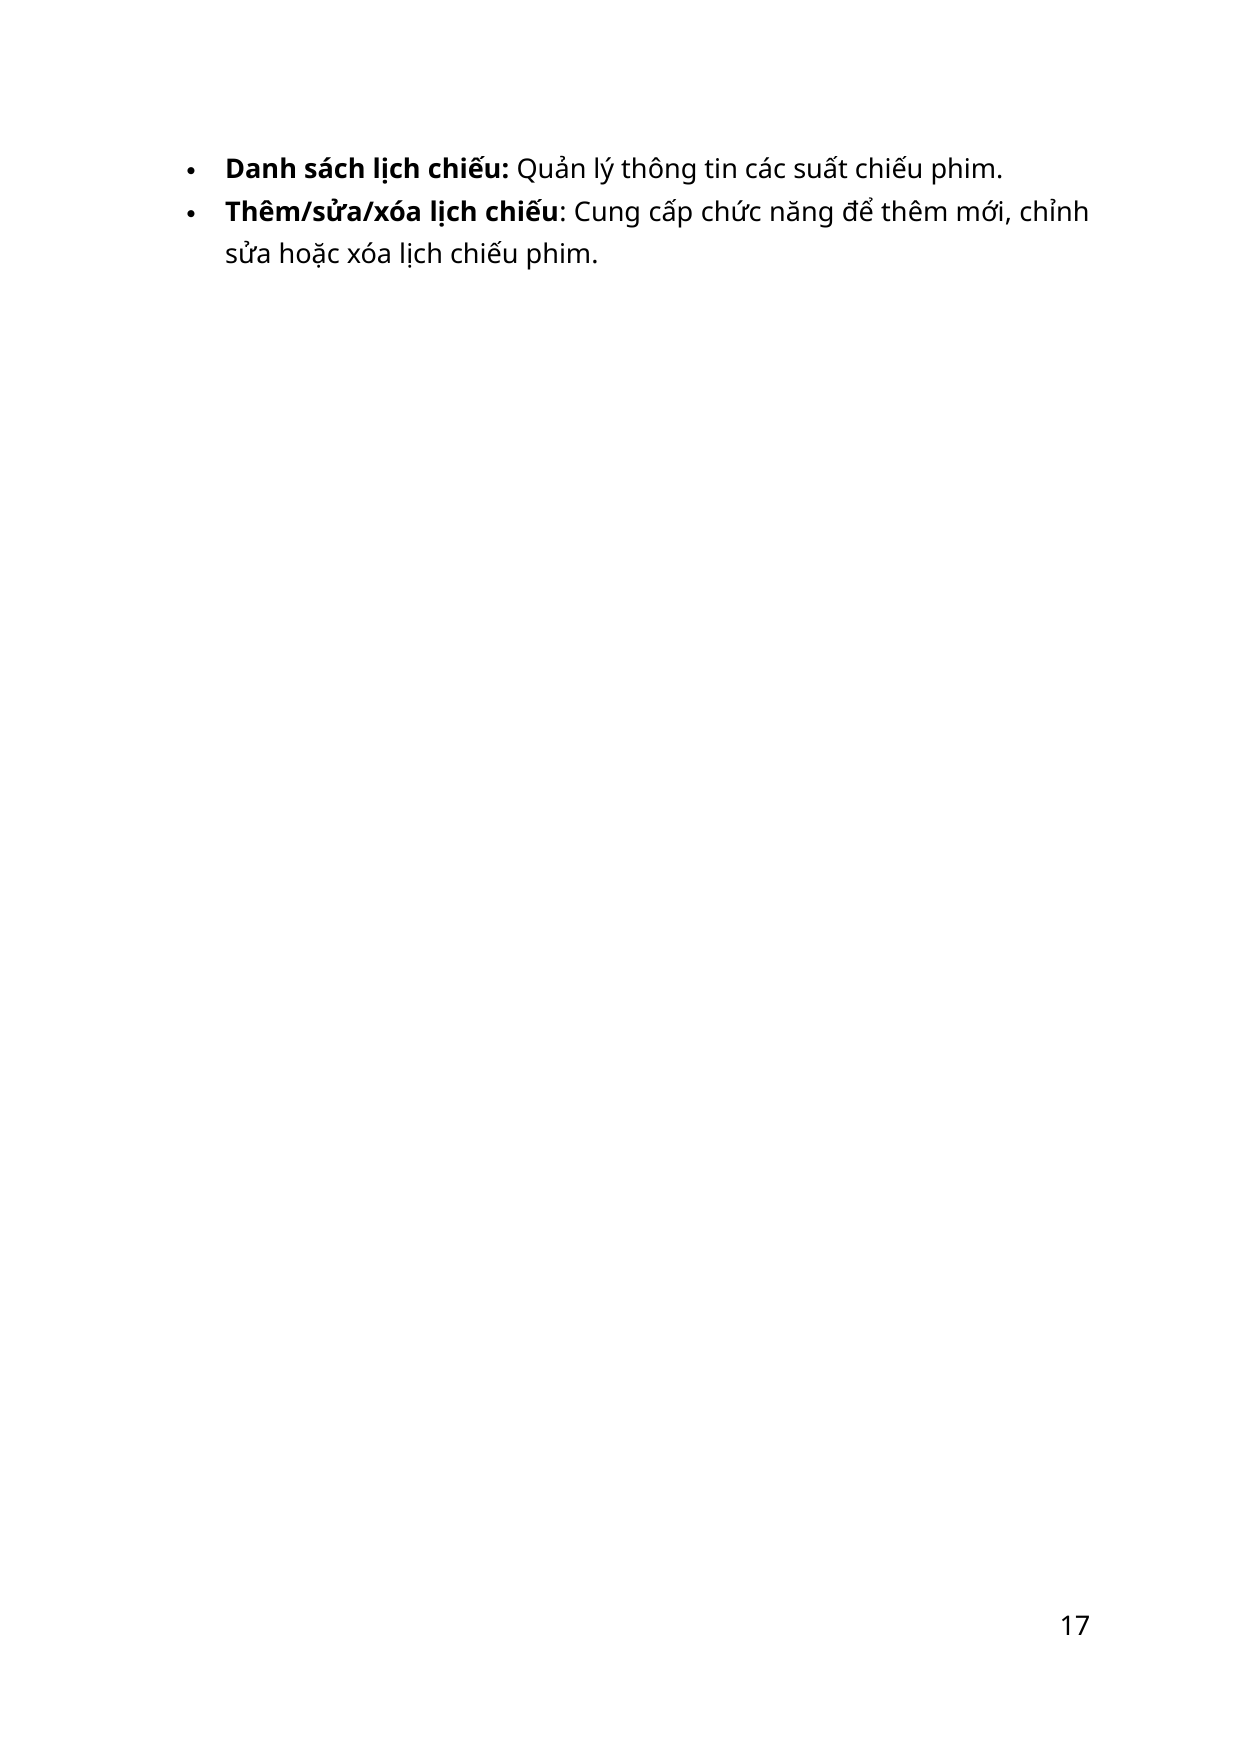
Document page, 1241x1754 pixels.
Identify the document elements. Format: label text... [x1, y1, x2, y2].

list Danh sách lịch chiếu: Quản lý thông tin các suất chiếu phim. [187, 150, 1090, 187]
list Thêm/sửa/xóa lịch chiếu: Cung cấp chức năng để thêm mới, chỉnh sửa hoặc xóa lịch chiếu phim. [187, 192, 1090, 272]
